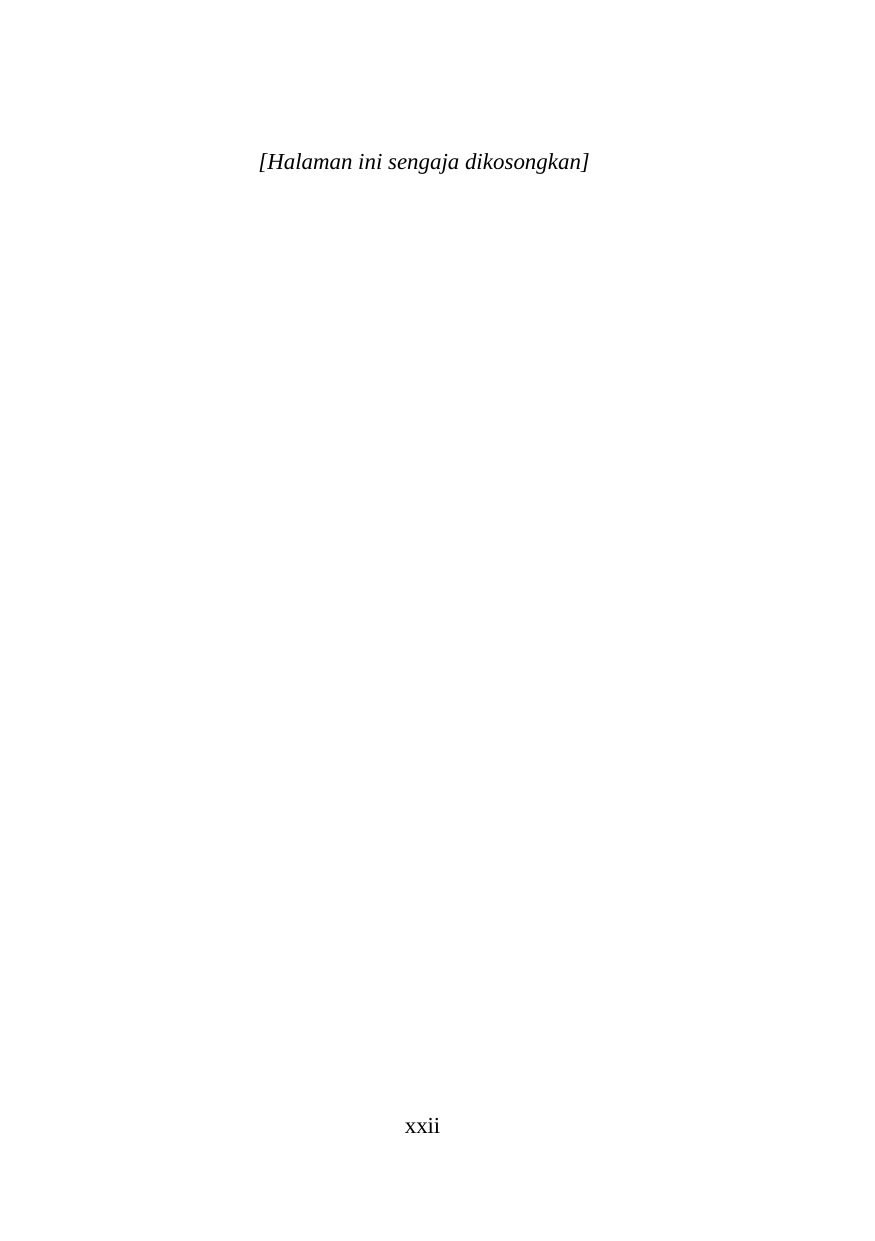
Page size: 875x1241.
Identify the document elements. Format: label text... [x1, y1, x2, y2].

text [Halaman ini sengaja dikosongkan] [118, 148, 726, 174]
